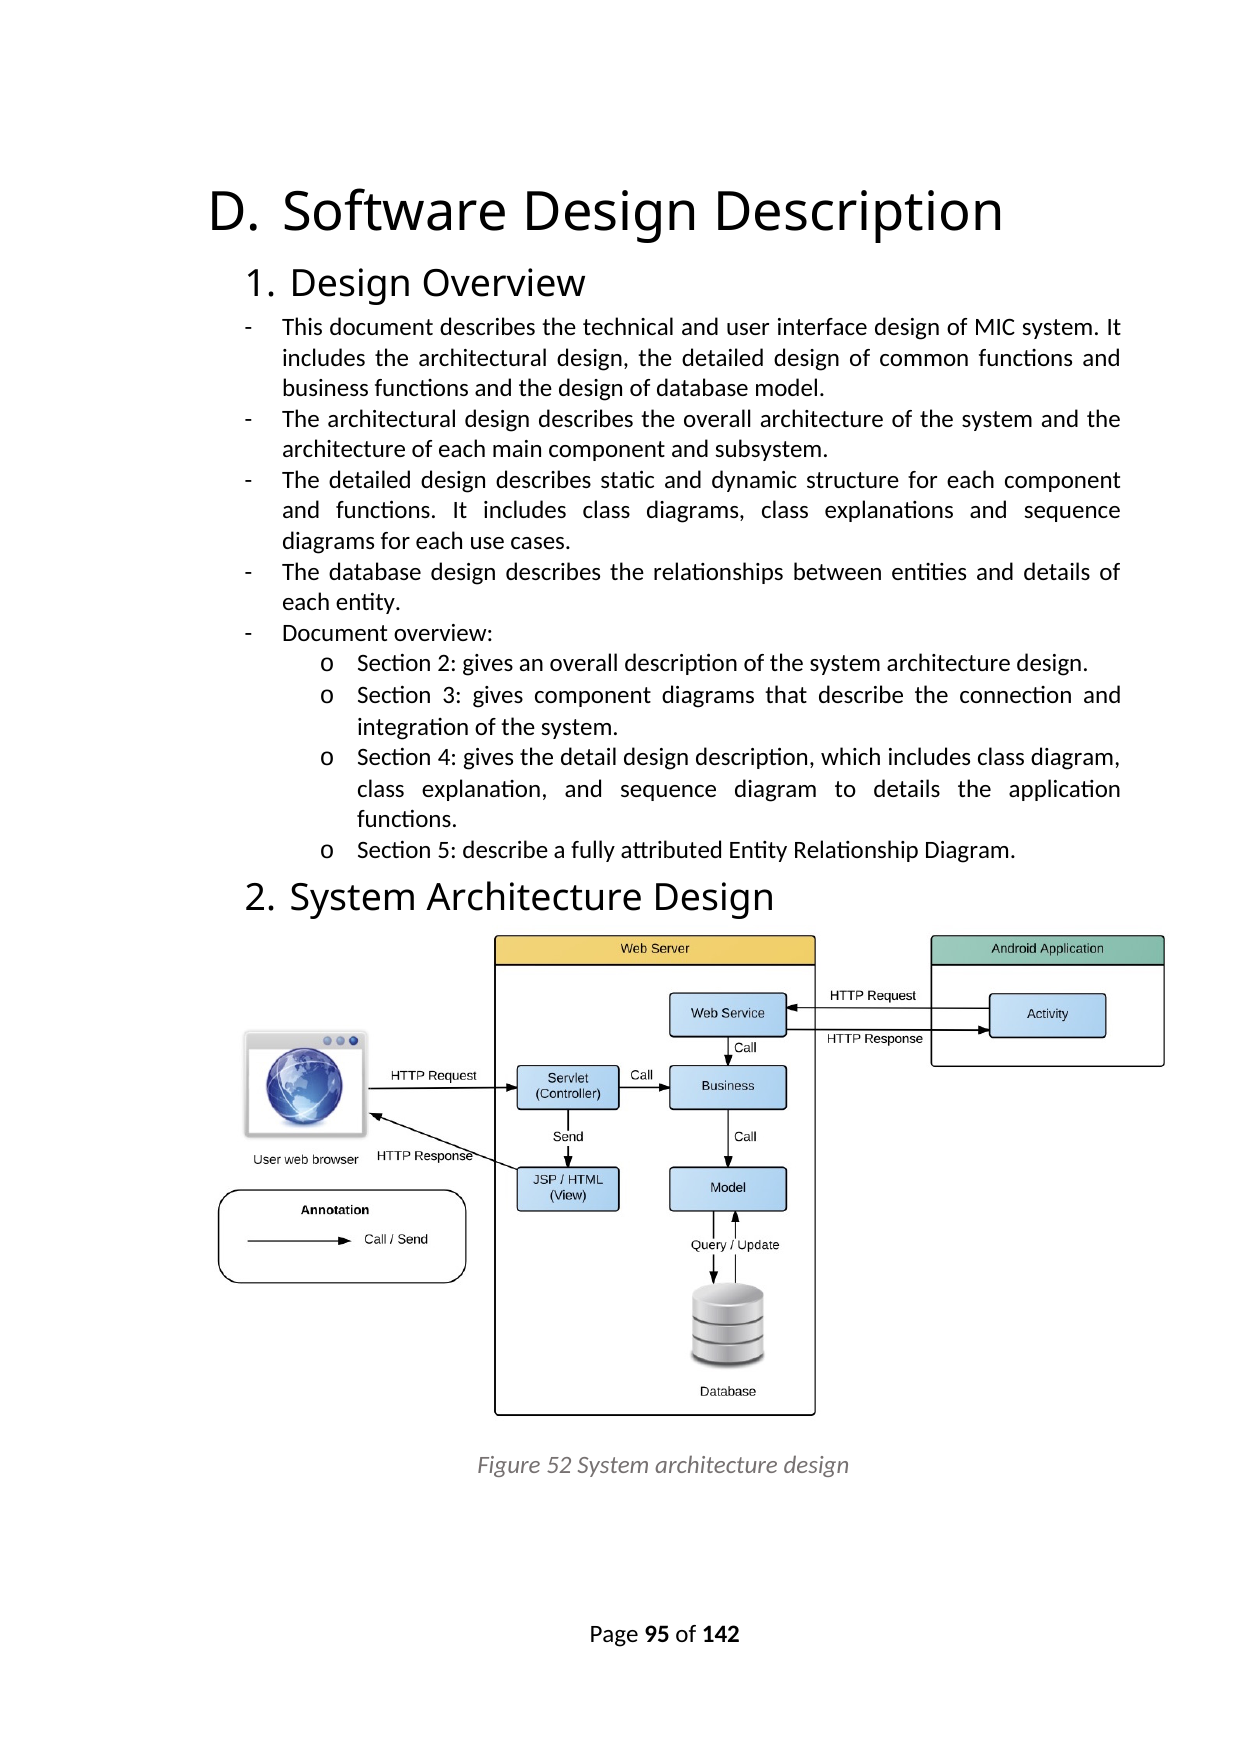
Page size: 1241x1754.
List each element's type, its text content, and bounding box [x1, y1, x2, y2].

picture [206, 925, 1182, 1430]
list Section 3: gives component diagrams that describe the connection and integration of the system. [319, 679, 1122, 741]
text Figure 52 System architecture design [207, 1449, 1122, 1479]
subtitle System Architecture Design [244, 870, 1122, 921]
list The detailed design describes static and dynamic structure for each component and functions. It includes class diagrams, class explanations and sequence diagrams for each use cases. [244, 464, 1122, 556]
subtitle Design Overview [244, 256, 1122, 307]
subtitle Software Design Description [207, 173, 1122, 246]
list The architectural design describes the overall architecture of the system and the architecture of each main component and subsystem. [244, 403, 1122, 464]
list Section 4: gives the detail design description, which includes class diagram, class explanation, and sequence diagram to details the application functions. [319, 741, 1122, 834]
list Section 2: gives an overall description of the system architecture design. [319, 647, 1122, 679]
list Section 5: describe a fully attributed Entity Relationship Diagram. [319, 834, 1122, 866]
list The database design describes the relationships between entities and details of each entity. [244, 556, 1122, 617]
list This document describes the technical and user interface design of MIC system. It includes the architectural design, the detailed design of common functions and business functions and the design of database model. [244, 312, 1122, 403]
list Document overview: [244, 617, 1122, 647]
